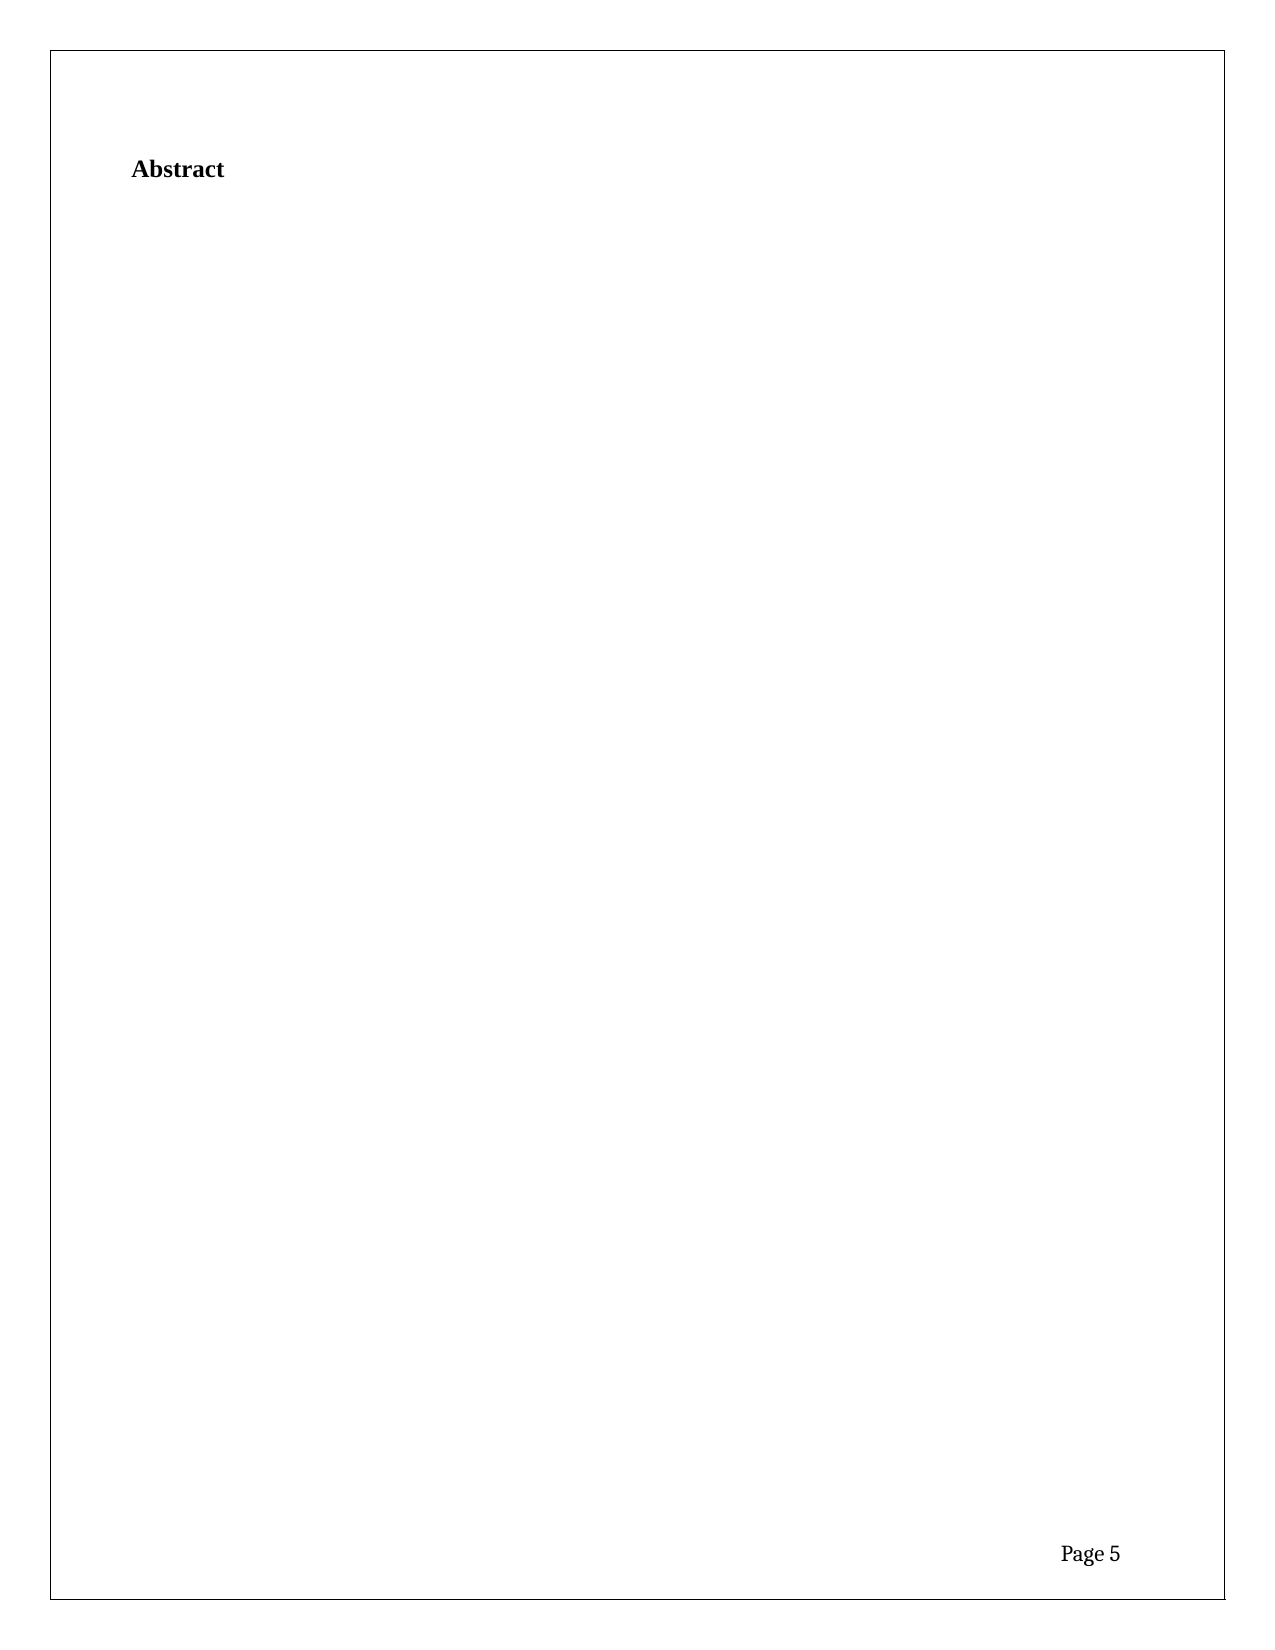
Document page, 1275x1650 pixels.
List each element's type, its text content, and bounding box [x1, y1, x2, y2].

text Abstract [131, 154, 1200, 183]
